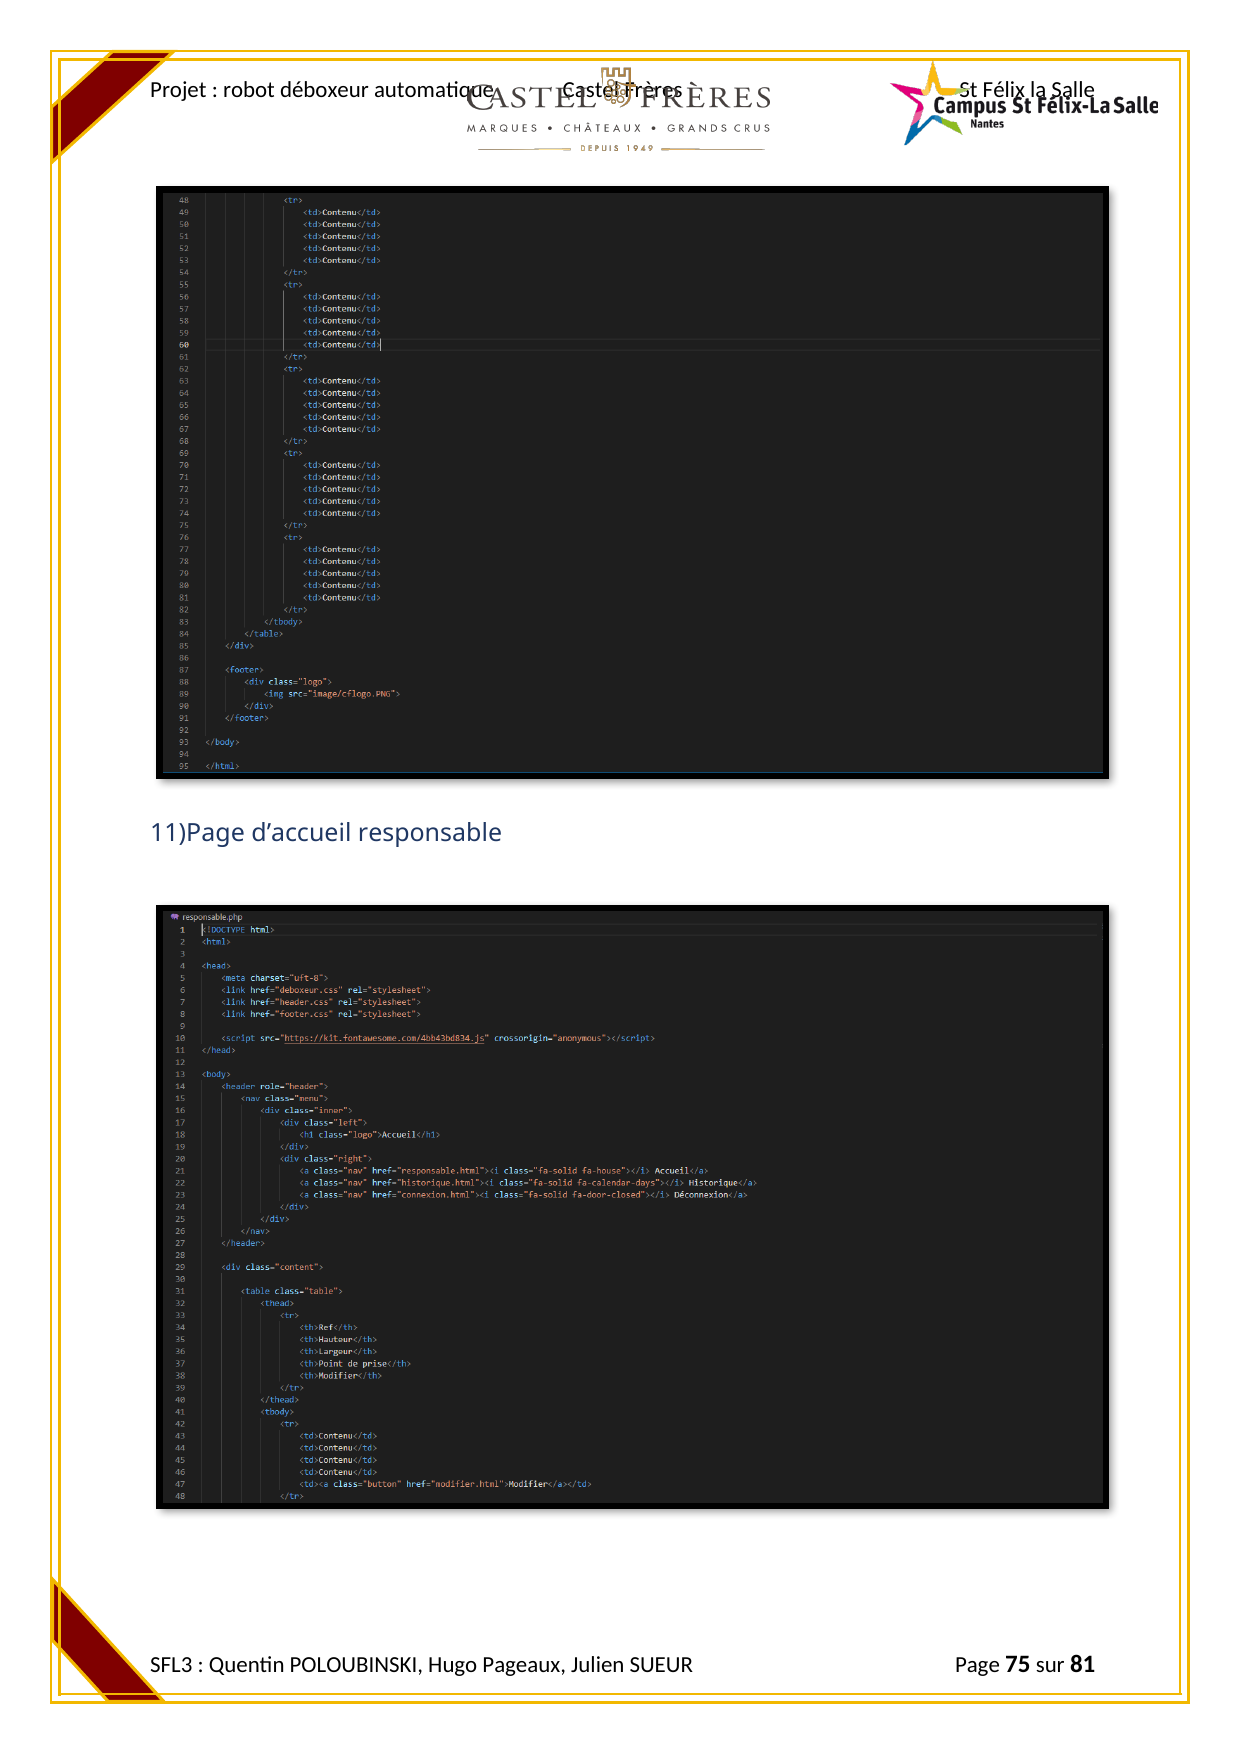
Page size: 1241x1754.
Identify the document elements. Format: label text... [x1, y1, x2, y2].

subtitle 11)Page d’accueil responsable [150, 815, 1090, 849]
picture [460, 59, 773, 157]
picture [889, 60, 1158, 145]
picture [163, 193, 1103, 773]
picture [163, 911, 1103, 1503]
